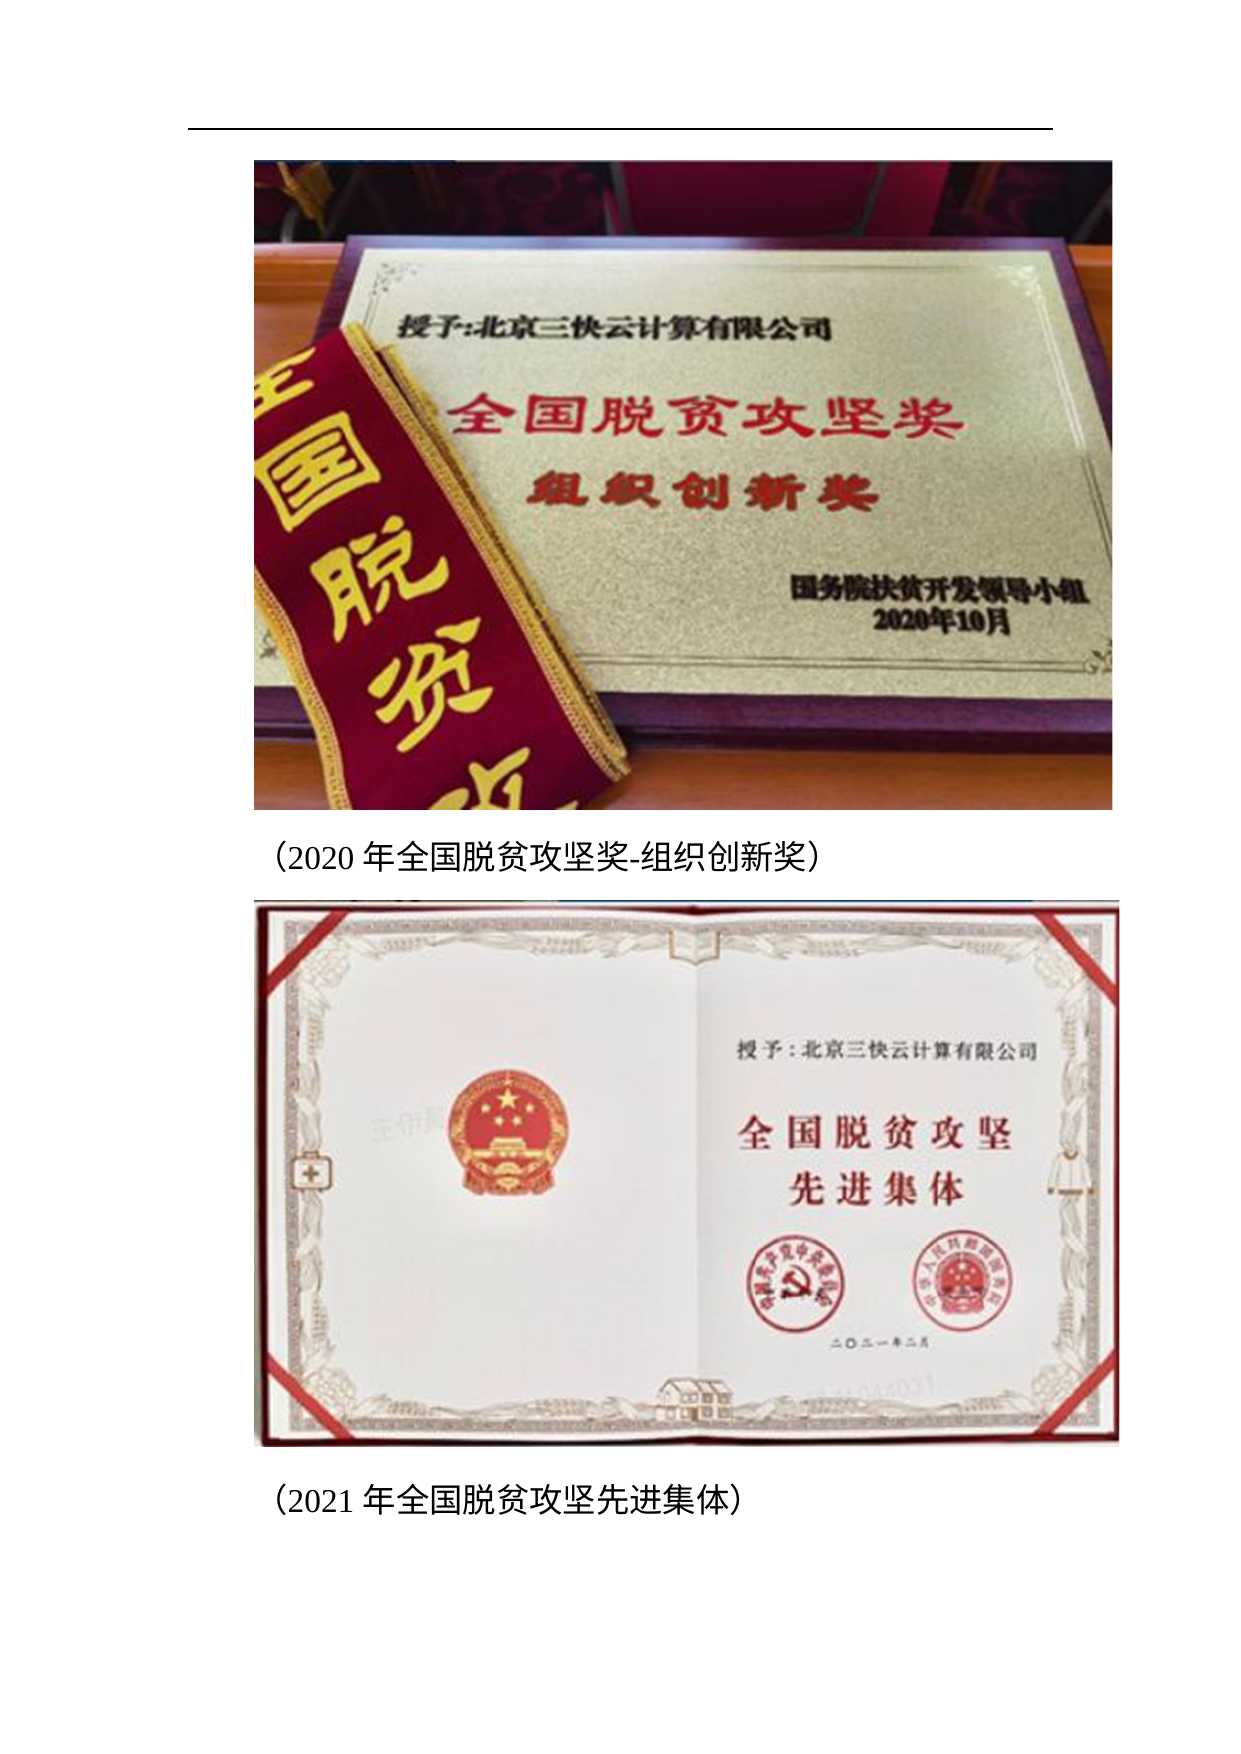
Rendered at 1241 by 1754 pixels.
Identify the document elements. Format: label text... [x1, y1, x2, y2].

picture [254, 900, 1120, 1447]
text （2020 年全国脱贫攻坚奖-组织创新奖） [187, 823, 1053, 888]
picture [254, 160, 1113, 810]
text （2021 年全国脱贫攻坚先进集体） [187, 1465, 1053, 1530]
